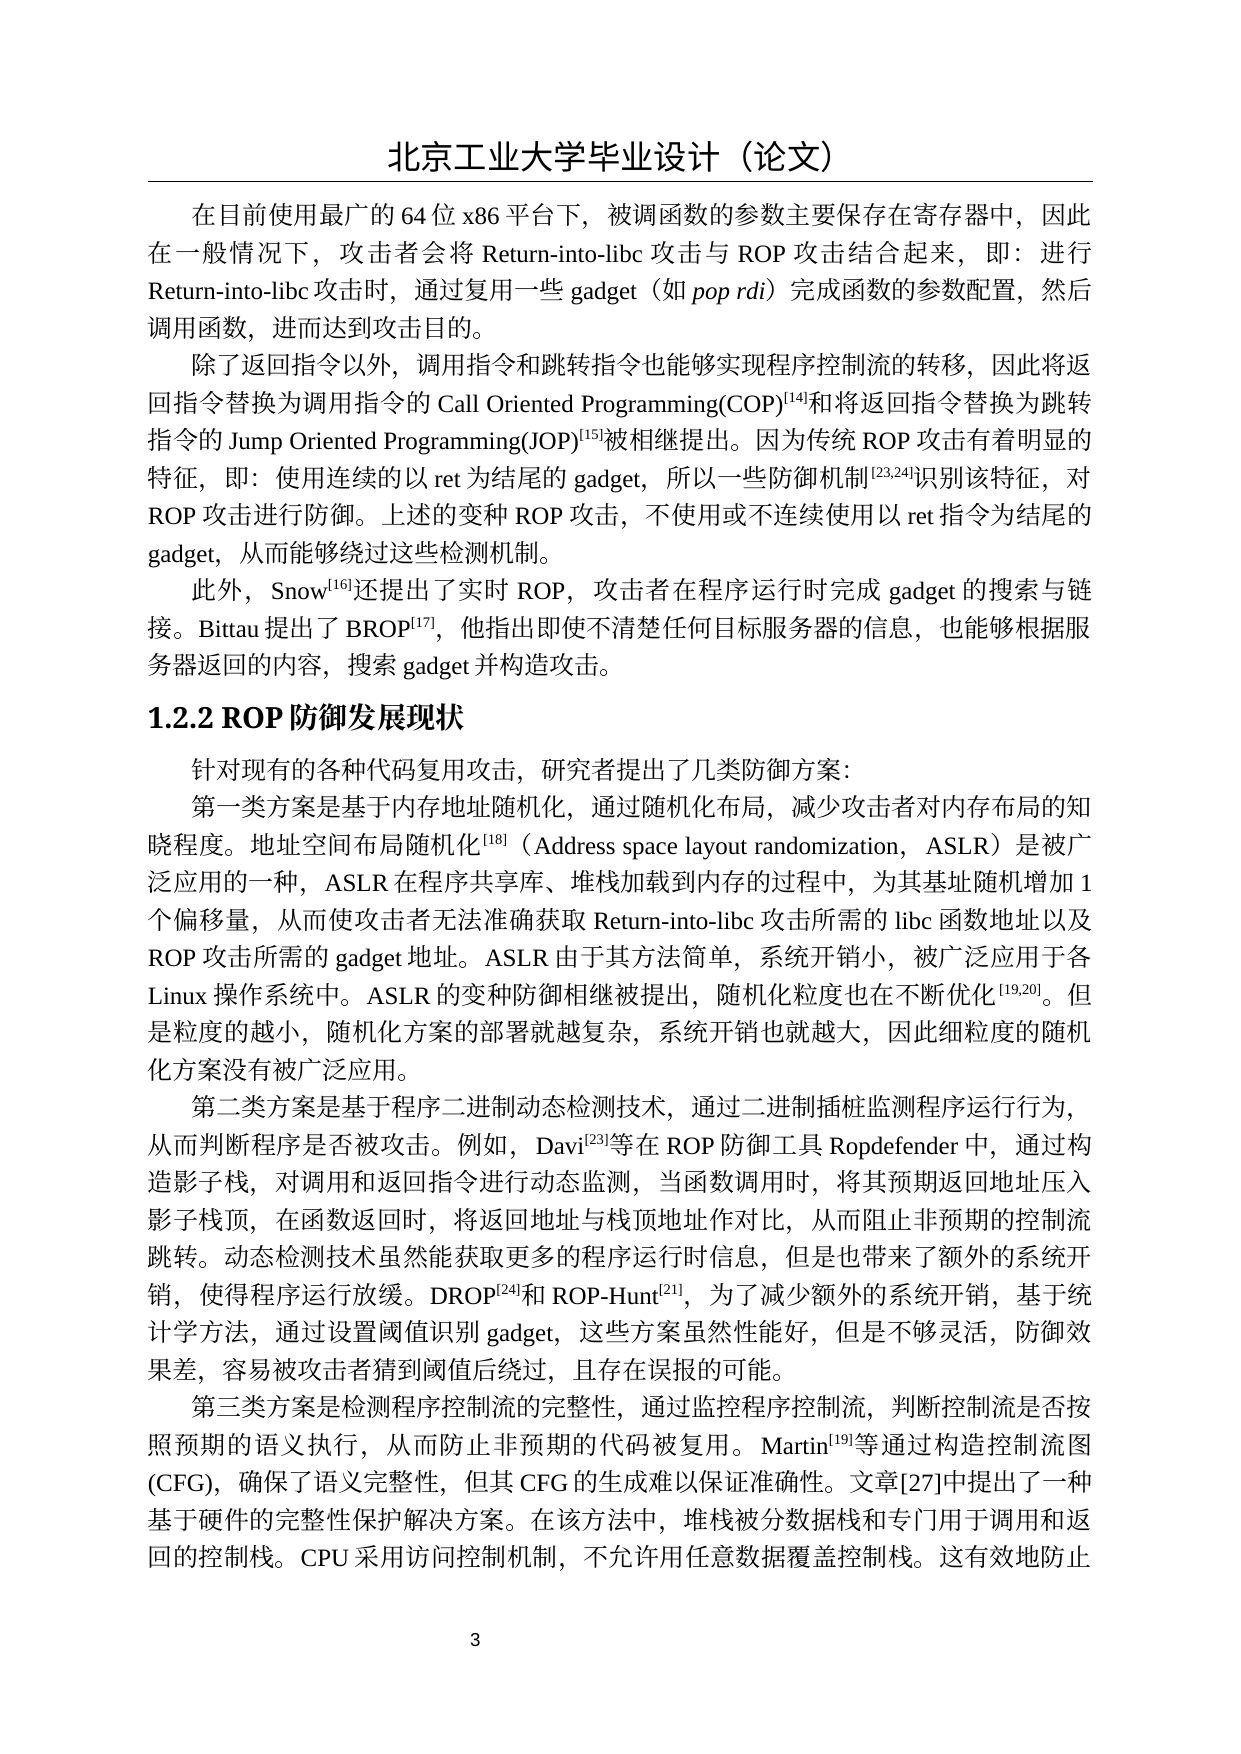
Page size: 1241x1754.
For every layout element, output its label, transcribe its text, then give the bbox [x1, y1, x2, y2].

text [148, 1387, 1093, 1574]
text 在目前使用最广的64位x86平台下，被调函数的参数主要保存在寄存器中，因此在一般情况下，攻击者会将Return-into-libc攻击与ROP攻击结合起来，即：进行Return-into-libc攻击时，通过复用一些gadget（如pop rdi）完成函数的参数配置，然后调用函数，进而达到攻击目的。 [148, 194, 1093, 344]
text 除了返回指令以外，调用指令和跳转指令也能够实现程序控制流的转移，因此将返回指令替换为调用指令的Call Oriented Programming(COP)[14]和将返回指令替换为跳转指令的Jump Oriented Programming(JOP)[15]被相继提出。因为传统ROP攻击有着明显的特征，即：使用连续的以ret为结尾的gadget，所以一些防御机制[23,24]识别该特征，对ROP攻击进行防御。上述的变种ROP攻击，不使用或不连续使用以ret指令为结尾的gadget，从而能够绕过这些检测机制。 [148, 344, 1093, 569]
text 此外，Snow[16]还提出了实时ROP，攻击者在程序运行时完成gadget的搜索与链接。Bittau提出了BROP[17]，他指出即使不清楚任何目标服务器的信息，也能够根据服务器返回的内容，搜索gadget并构造攻击。 [148, 569, 1093, 682]
text 1.2.2 ROP防御发展现状 [148, 694, 1093, 737]
text 第二类方案是基于程序二进制动态检测技术，通过二进制插桩监测程序运行行为，从而判断程序是否被攻击。例如，Davi[23]等在ROP防御工具Ropdefender中，通过构造影子栈，对调用和返回指令进行动态监测，当函数调用时，将其预期返回地址压入影子栈顶，在函数返回时，将返回地址与栈顶地址作对比，从而阻止非预期的控制流跳转。动态检测技术虽然能获取更多的程序运行时信息，但是也带来了额外的系统开销，使得程序运行放缓。DROP[24]和ROP-Hunt[21]，为了减少额外的系统开销，基于统计学方法，通过设置阈值识别gadget，这些方案虽然性能好，但是不够灵活，防御效果差，容易被攻击者猜到阈值后绕过，且存在误报的可能。 [148, 1087, 1093, 1387]
text 针对现有的各种代码复用攻击，研究者提出了几类防御方案： [148, 749, 1093, 787]
text 第一类方案是基于内存地址随机化，通过随机化布局，减少攻击者对内存布局的知晓程度。地址空间布局随机化[18]（Address space layout randomization，ASLR）是被广泛应用的一种，ASLR在程序共享库、堆栈加载到内存的过程中，为其基址随机增加1个偏移量，从而使攻击者无法准确获取Return-into-libc攻击所需的libc函数地址以及ROP攻击所需的gadget地址。ASLR由于其方法简单，系统开销小，被广泛应用于各Linux操作系统中。ASLR的变种防御相继被提出，随机化粒度也在不断优化[19,20]。但是粒度的越小，随机化方案的部署就越复杂，系统开销也就越大，因此细粒度的随机化方案没有被广泛应用。 [148, 787, 1093, 1087]
